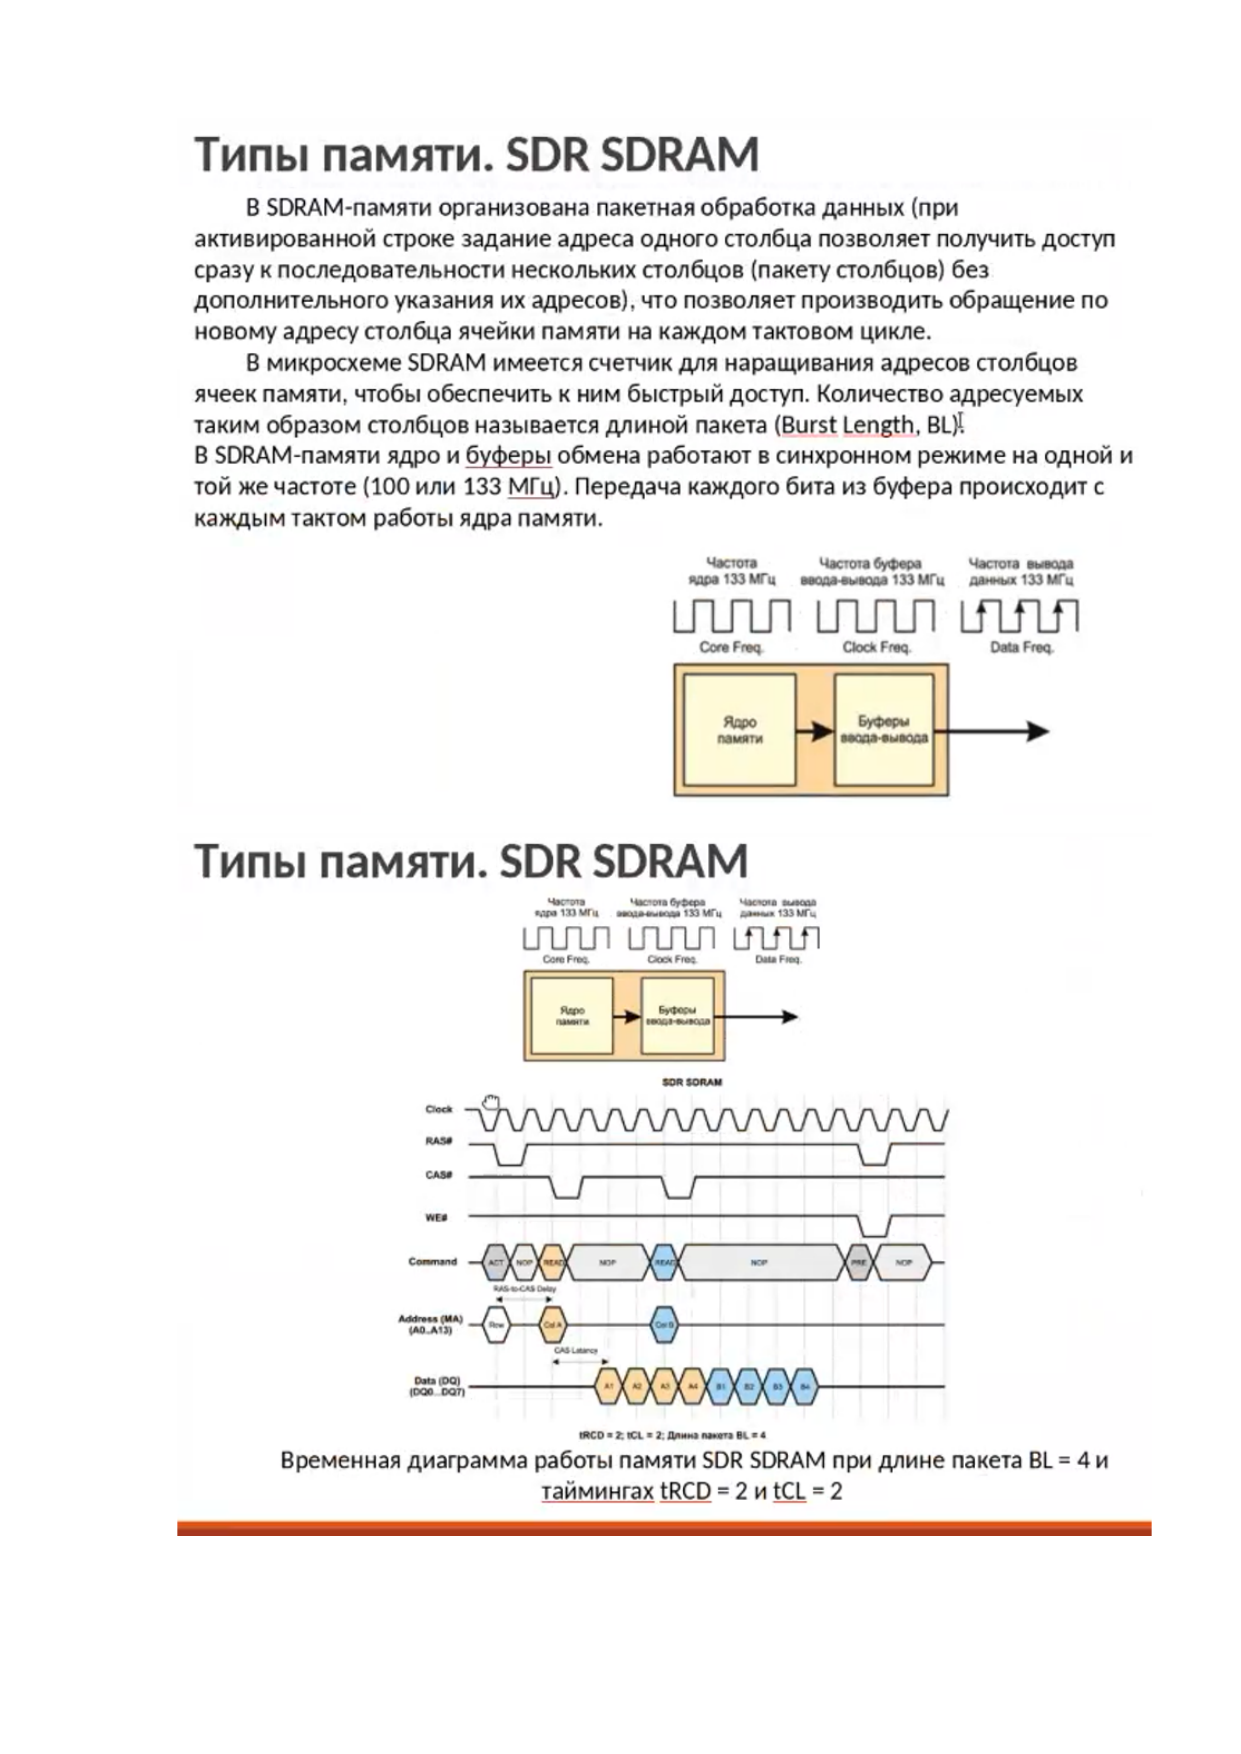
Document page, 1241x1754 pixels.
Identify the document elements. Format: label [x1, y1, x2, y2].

picture [177, 833, 1152, 1536]
picture [177, 118, 1152, 815]
